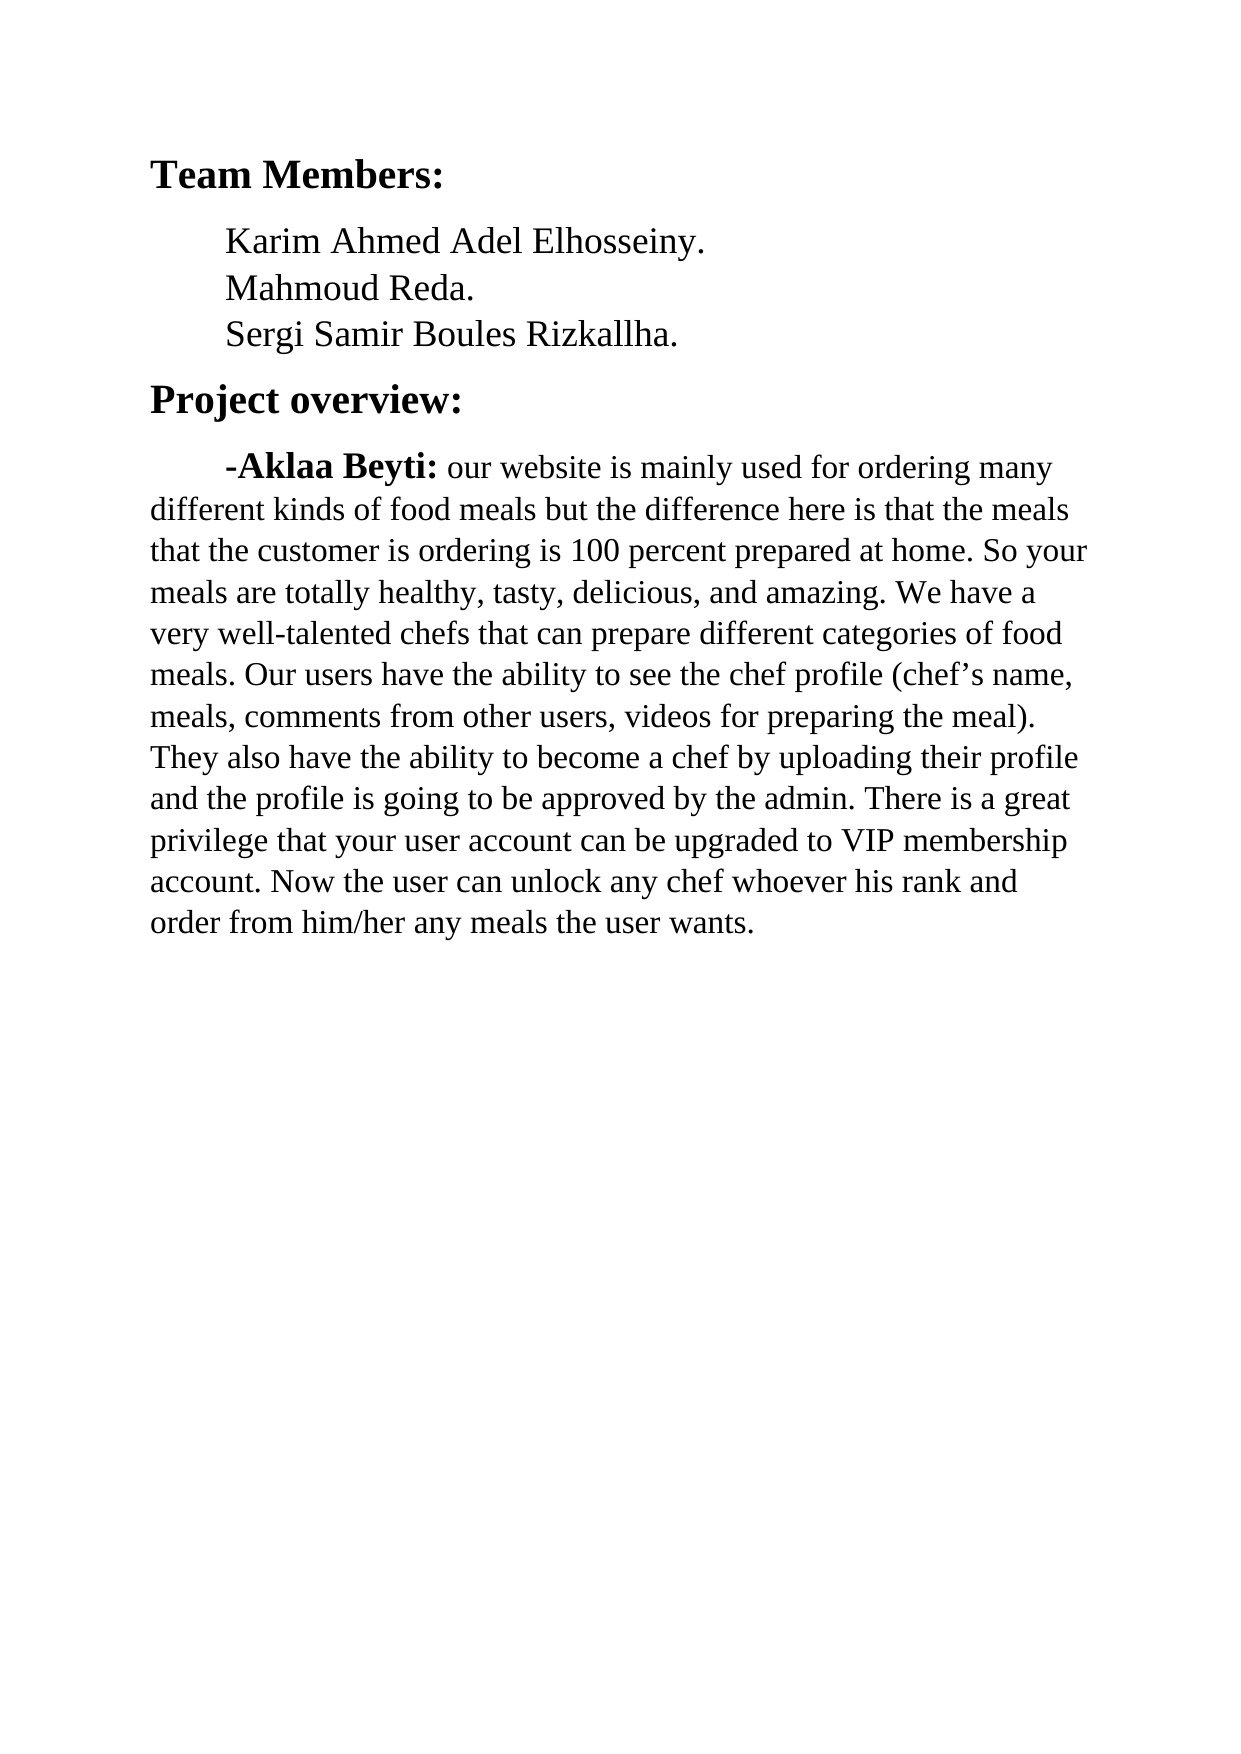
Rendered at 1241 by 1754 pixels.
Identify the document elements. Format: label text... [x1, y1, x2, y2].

text Team Members: [150, 150, 1090, 198]
text -Aklaa Beyti: our website is mainly used for ordering many different kinds of food meals but the difference here is that the meals that the customer is ordering is 100 percent prepared at home. So your meals are totally healthy, tasty, delicious, and amazing. We have a very well-talented chefs that can prepare different categories of food meals. Our users have the ability to see the chef profile (chef’s name, meals, comments from other users, videos for preparing the meal). They also have the ability to become a chef by uploading their profile and the profile is going to be approved by the admin. There is a great privilege that your user account can be upgraded to VIP membership account. Now the user can unlock any chef whoever his rank and order from him/her any meals the user wants. [150, 443, 1090, 941]
text Karim Ahmed Adel Elhosseiny. Mahmoud Reda. Sergi Samir Boules Rizkallha. [150, 218, 1090, 354]
text Project overview: [150, 375, 1090, 423]
